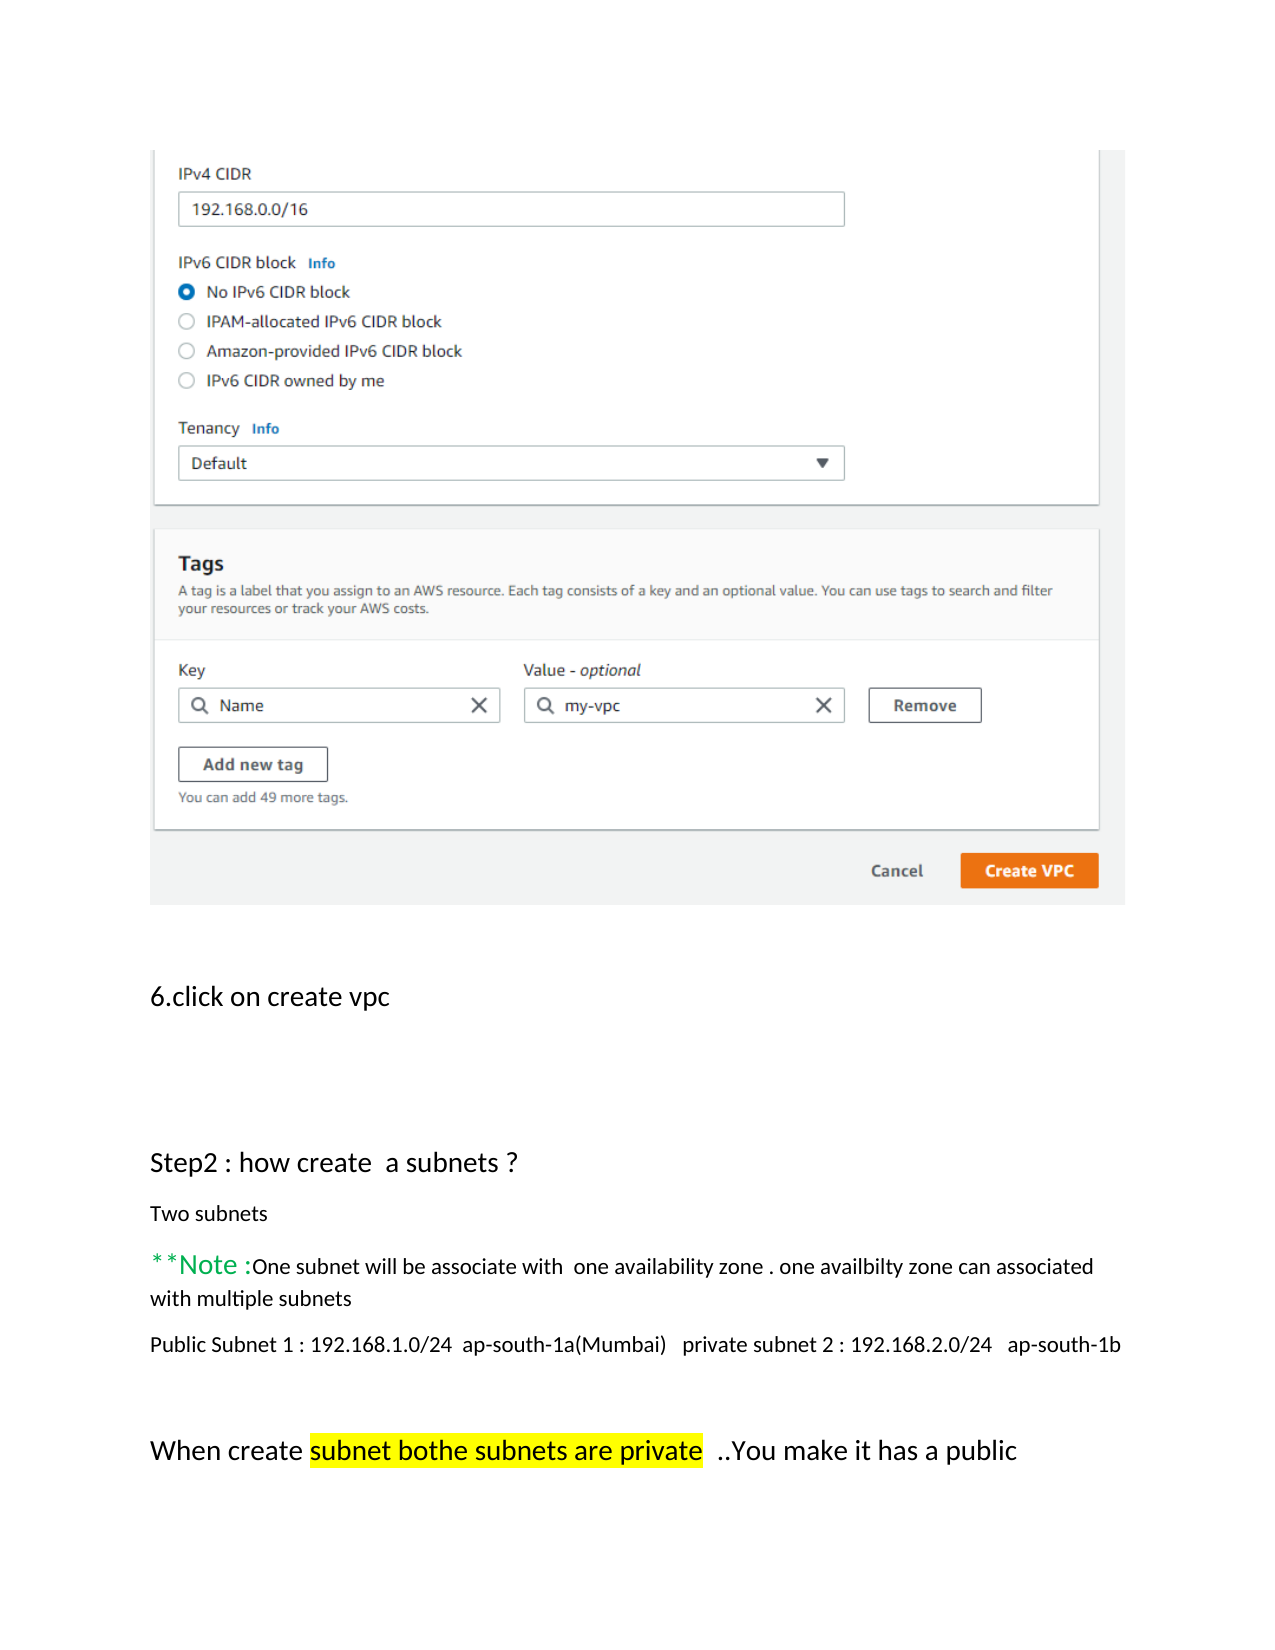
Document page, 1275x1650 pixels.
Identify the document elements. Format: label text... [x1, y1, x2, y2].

text When create subnet bothe subnets are private ..You make it has a public [150, 1432, 1125, 1468]
text Two subnets [150, 1199, 1125, 1227]
picture [150, 150, 1125, 905]
text 6.click on create vpc [150, 978, 1125, 1014]
text **Note :One subnet will be associate with one availability zone . one availbilty zone can associated with multiple subnets [150, 1246, 1125, 1312]
text Step2 : how create a subnets ? [150, 1144, 1125, 1179]
text Public Subnet 1 : 192.168.1.0/24 ap-south-1a(Mumbai) private subnet 2 : 192.168.2.0/24 ap-south-1b [150, 1331, 1125, 1358]
